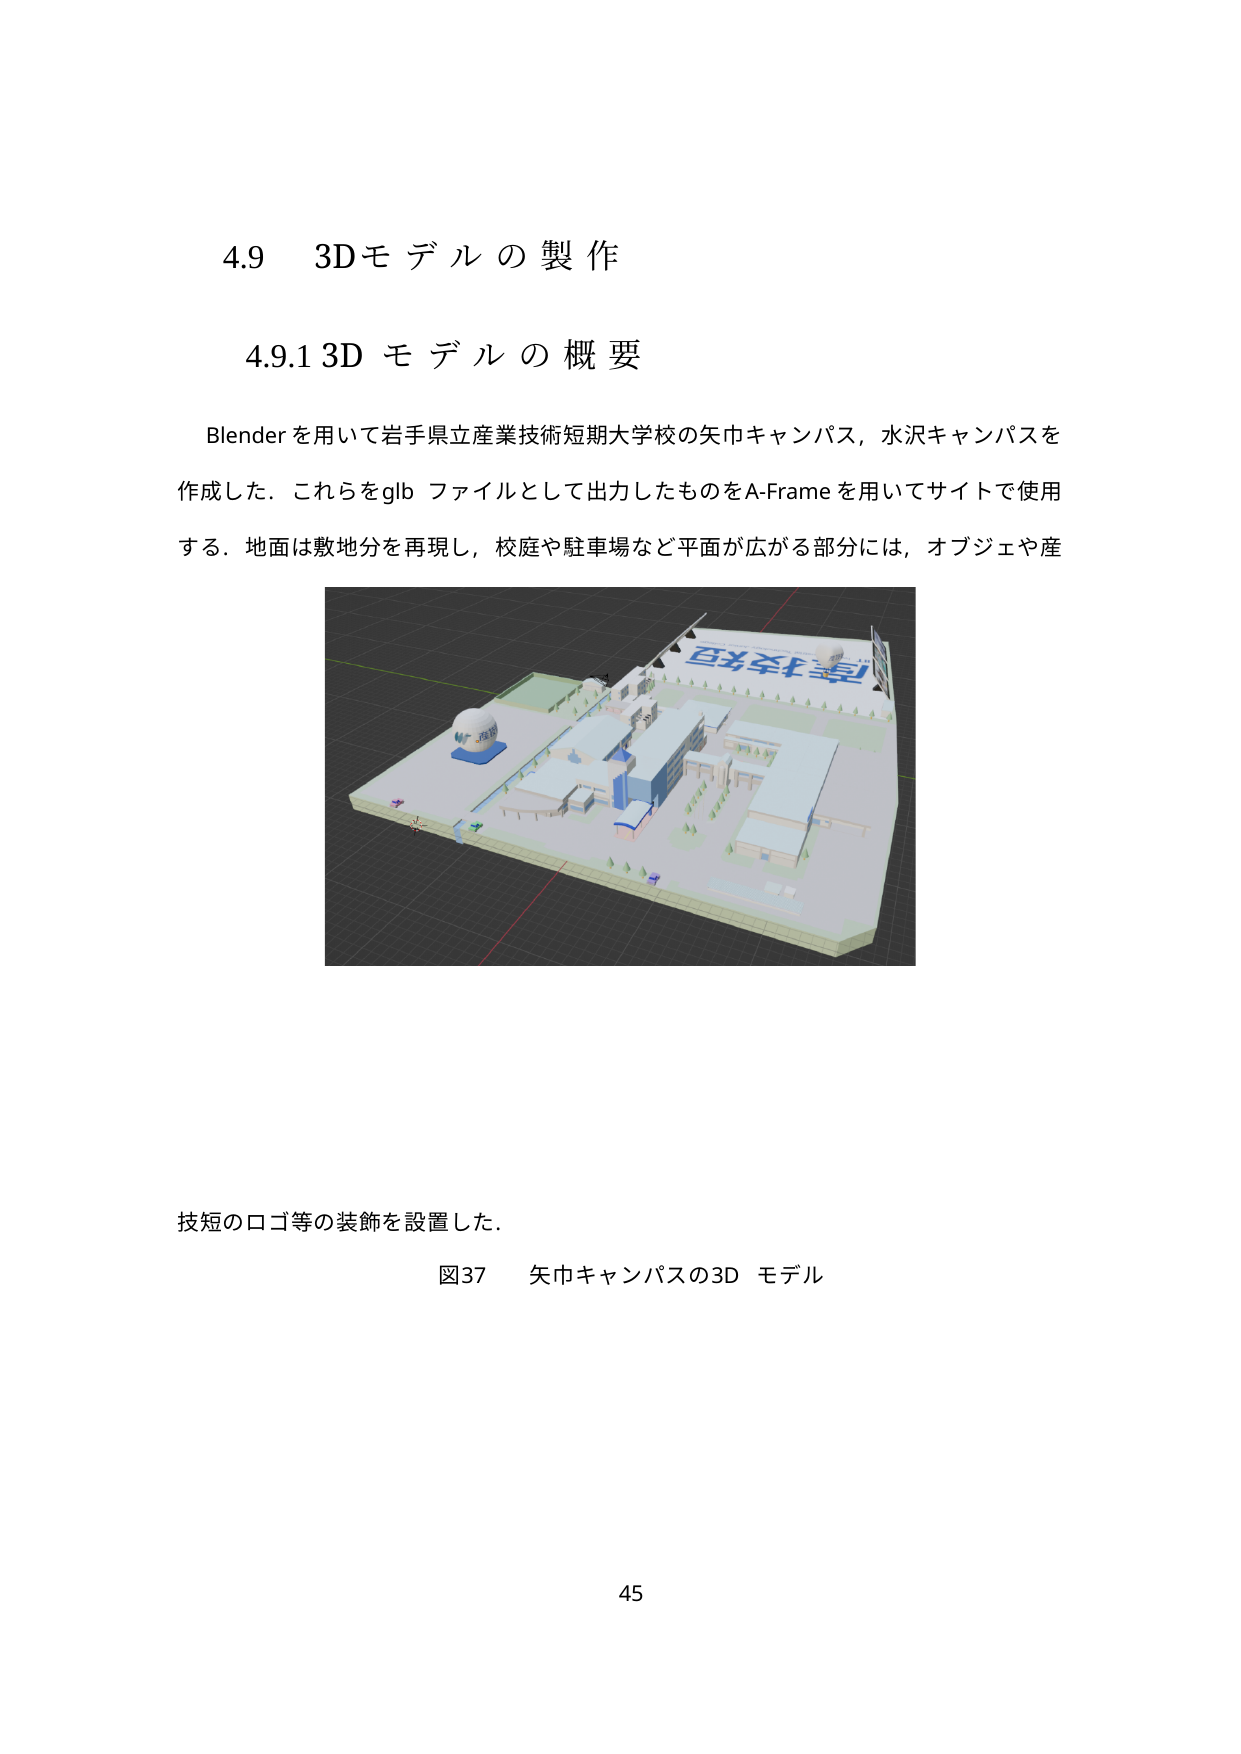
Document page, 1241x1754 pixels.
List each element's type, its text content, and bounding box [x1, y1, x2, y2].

picture [324, 587, 916, 966]
text 4.9 3Dモデルの製作 [177, 217, 1063, 292]
text 図37 矢巾キャンパスの3Dモデル [177, 1256, 1063, 1293]
text 4.9.1 3Dモデルの概要 [177, 316, 1063, 391]
